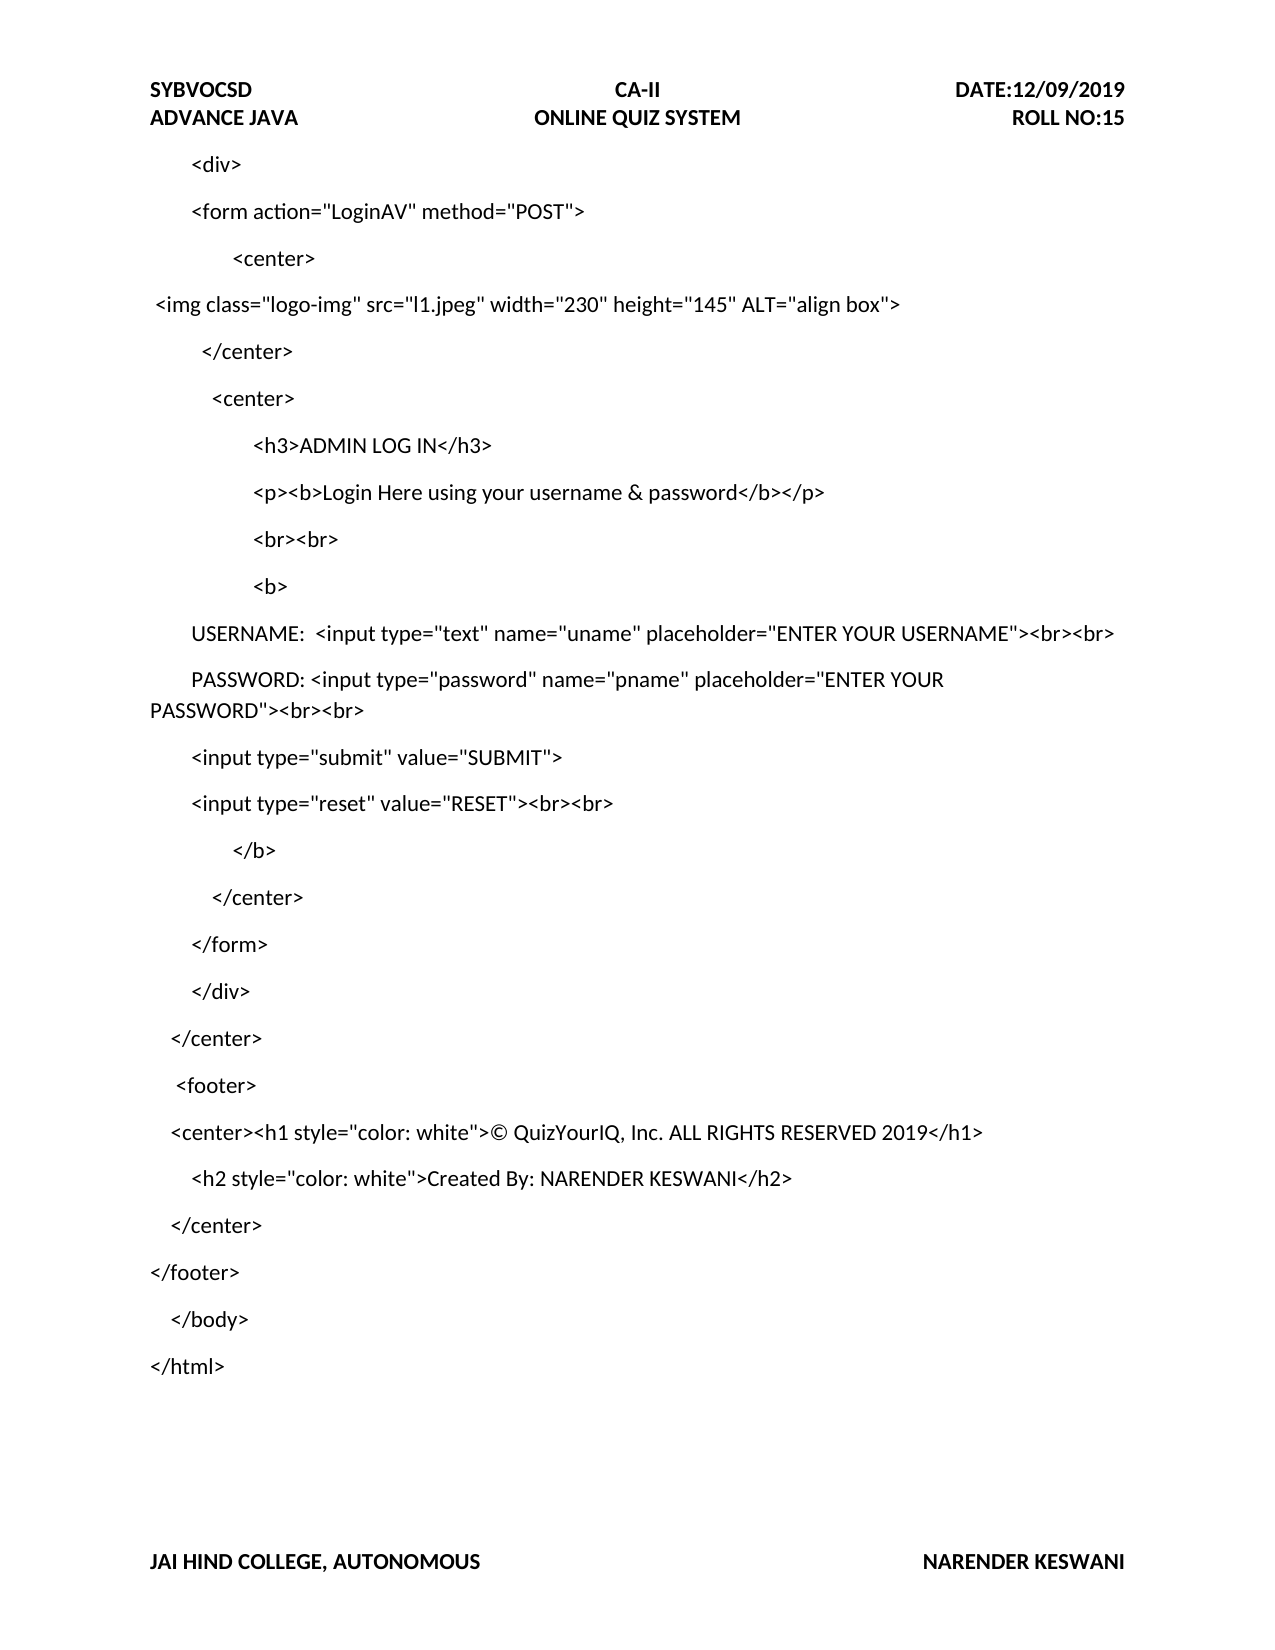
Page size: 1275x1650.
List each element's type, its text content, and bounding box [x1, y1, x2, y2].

text </center> [150, 1211, 1125, 1239]
text USERNAME: <input type="text" name="uname" placeholder="ENTER YOUR USERNAME"><br><br> [150, 619, 1125, 647]
text <br><br> [150, 525, 1125, 553]
text <h3>ADMIN LOG IN</h3> [150, 431, 1125, 459]
text </div> [150, 977, 1125, 1005]
text <h2 style="color: white">Created By: NARENDER KESWANI</h2> [150, 1164, 1125, 1193]
text </center> [150, 883, 1125, 911]
text <input type="submit" value="SUBMIT"> [150, 743, 1125, 771]
text <b> [150, 572, 1125, 600]
text <input type="reset" value="RESET"><br><br> [150, 789, 1125, 818]
text </center> [150, 1024, 1125, 1052]
text </b> [150, 836, 1125, 864]
text <div> [150, 150, 1125, 178]
text </footer> [150, 1258, 1125, 1286]
text PASSWORD: <input type="password" name="pname" placeholder="ENTER YOUR PASSWORD"><br><br> [150, 666, 1125, 724]
text </center> [150, 337, 1125, 366]
text <center> [150, 384, 1125, 412]
text <img class="logo-img" src="l1.jpeg" width="230" height="145" ALT="align box"> [150, 291, 1125, 319]
text </html> [150, 1352, 1125, 1380]
text <center> [150, 244, 1125, 272]
text <p><b>Login Here using your username & password</b></p> [150, 478, 1125, 506]
text <center><h1 style="color: white">© QuizYourIQ, Inc. ALL RIGHTS RESERVED 2019</h1> [150, 1118, 1125, 1146]
text <footer> [150, 1071, 1125, 1099]
text <form action="LoginAV" method="POST"> [150, 197, 1125, 225]
text </body> [150, 1305, 1125, 1333]
text </form> [150, 930, 1125, 958]
